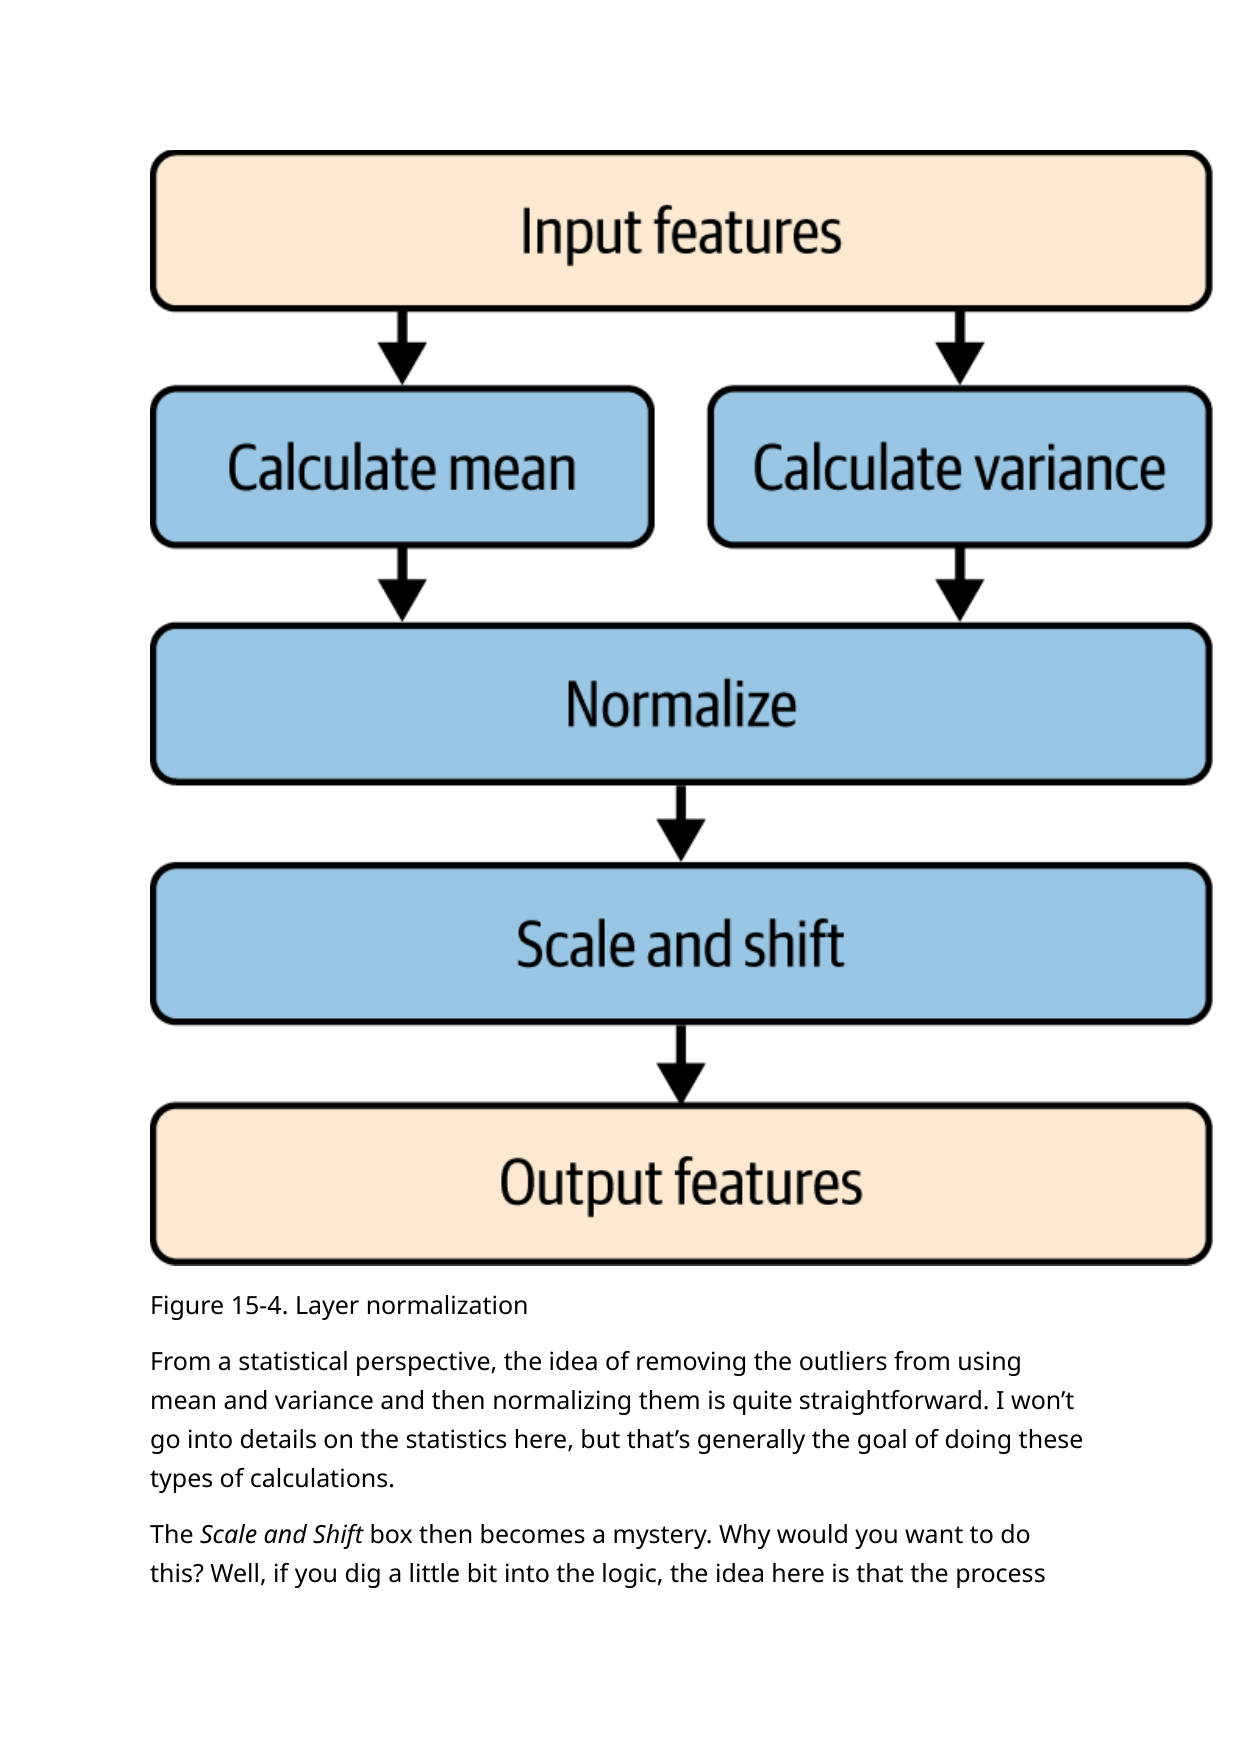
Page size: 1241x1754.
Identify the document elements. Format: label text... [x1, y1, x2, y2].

picture [150, 150, 1213, 1266]
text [150, 1517, 1090, 1590]
text Figure 15-4. Layer normalization [150, 1287, 1090, 1321]
text From a statistical perspective, the idea of removing the outliers from using mean and variance and then normalizing them is quite straightforward. I won’t go into details on the statistics here, but that’s generally the goal of doing these types of calculations. [150, 1343, 1090, 1495]
